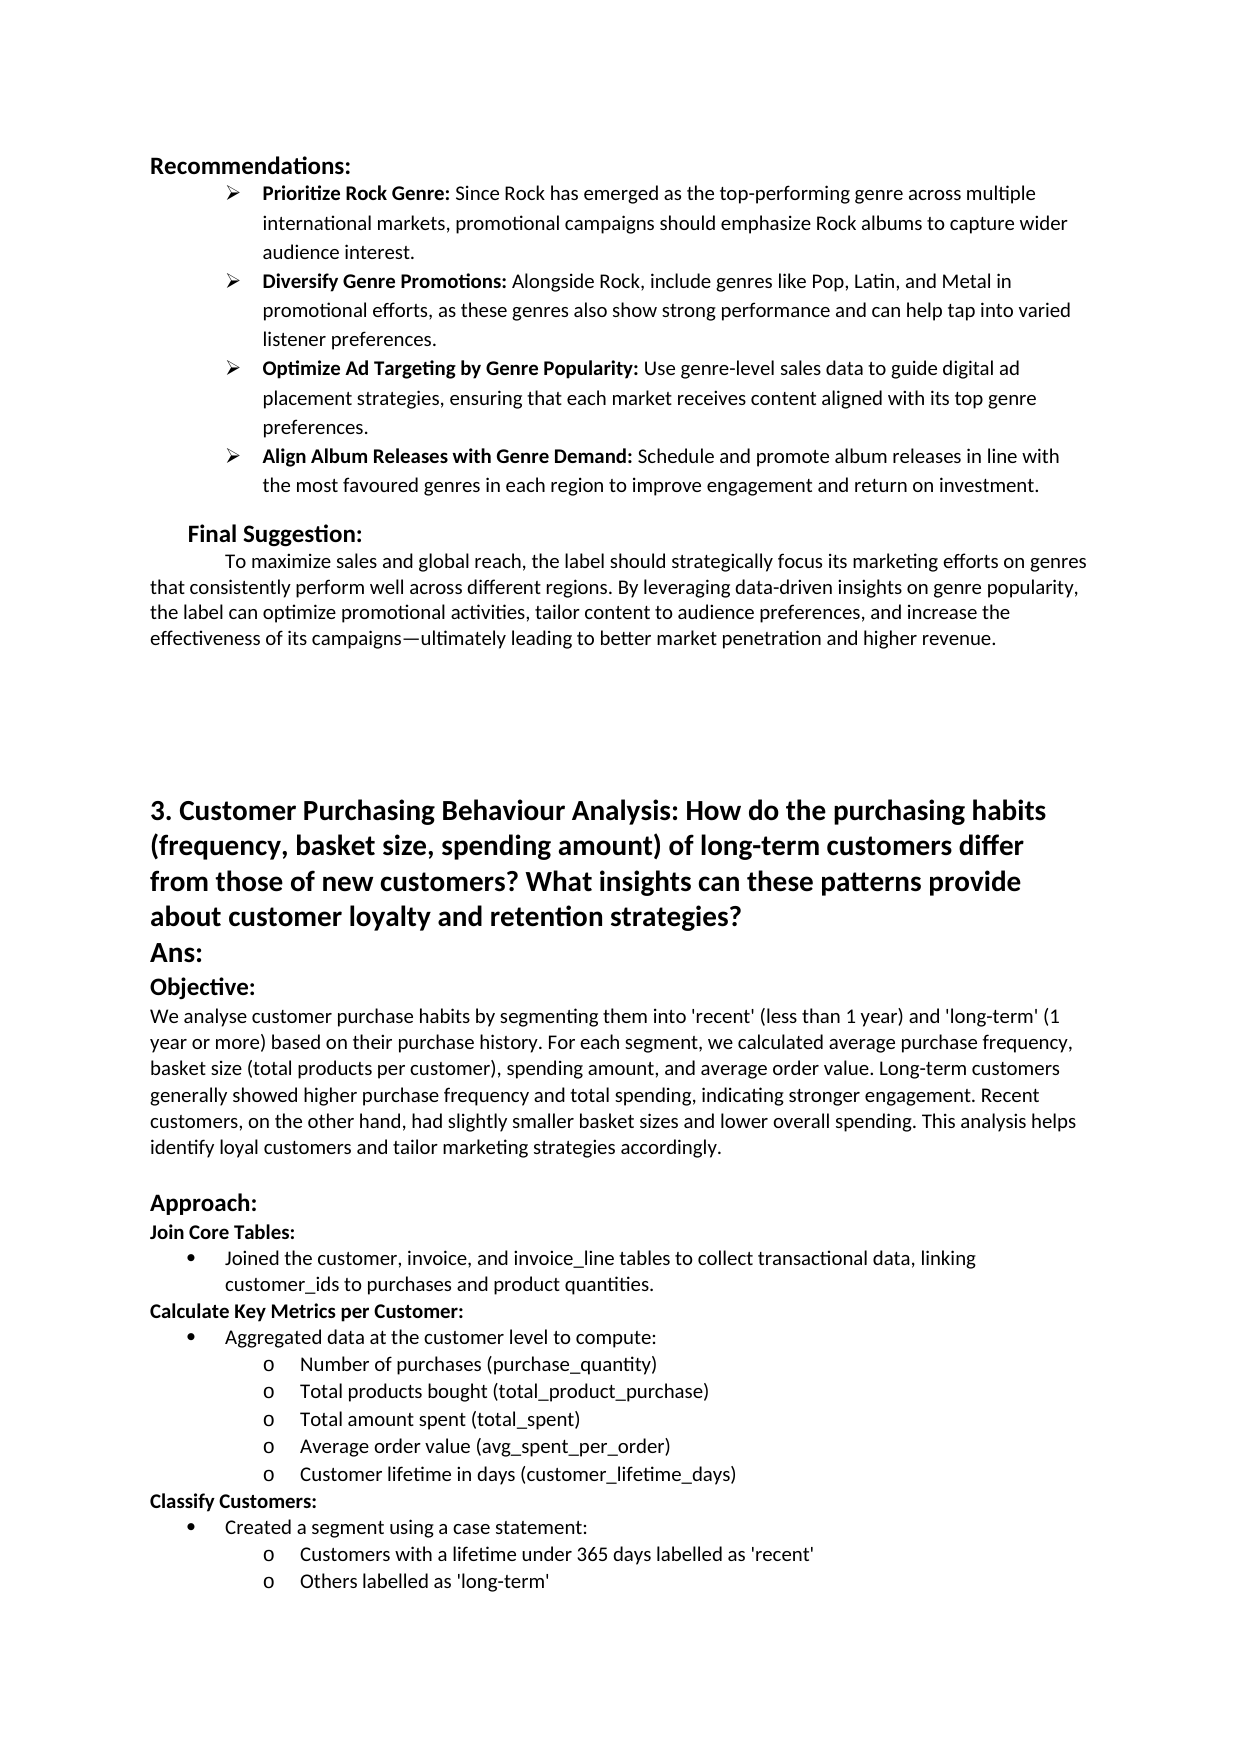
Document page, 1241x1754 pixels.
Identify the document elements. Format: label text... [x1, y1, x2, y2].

list Total products bought (total_product_purchase) [262, 1378, 1090, 1405]
list Number of purchases (purchase_quantity) [262, 1351, 1090, 1377]
text Approach: [150, 1187, 1090, 1218]
list Created a segment using a case statement: [187, 1514, 1090, 1540]
list Aggregated data at the customer level to compute: [187, 1324, 1090, 1350]
text Calculate Key Metrics per Customer: [150, 1298, 1090, 1323]
list Joined the customer, invoice, and invoice_line tables to collect transactional data, linking customer_ids to purchases and product quantities. [187, 1245, 1090, 1297]
text Join Core Tables: [150, 1219, 1090, 1244]
text We analyse customer purchase habits by segmenting them into 'recent' (less than 1 year) and 'long-term' (1 year or more) based on their purchase history. For each segment, we calculated average purchase frequency, basket size (total products per customer), spending amount, and average order value. Long-term customers generally showed higher purchase frequency and total spending, indicating stronger engagement. Recent customers, on the other hand, had slightly smaller basket sizes and lower overall spending. This analysis helps identify loyal customers and tailor marketing strategies accordingly. [150, 1003, 1090, 1160]
list Align Album Releases with Genre Demand: Schedule and promote album releases in line with the most favoured genres in each region to improve engagement and return on investment. [225, 443, 1090, 498]
text Recommendations: [150, 150, 1090, 181]
text Classify Customers: [150, 1488, 1090, 1514]
list Average order value (avg_spent_per_order) [262, 1433, 1090, 1460]
text Final Suggestion: [150, 518, 1090, 548]
text To maximize sales and global reach, the label should strategically focus its marketing efforts on genres that consistently perform well across different regions. By leveraging data-driven insights on genre popularity, the label can optimize promotional activities, tailor content to audience preferences, and increase the effectiveness of its campaigns—ultimately leading to better market penetration and higher revenue. [150, 548, 1090, 650]
list Customers with a lifetime under 365 days labelled as 'recent' [262, 1541, 1090, 1567]
list Total amount spent (total_spent) [262, 1406, 1090, 1432]
list Optimize Ad Targeting by Genre Popularity: Use genre-level sales data to guide digital ad placement strategies, ensuring that each market receives content aligned with its top genre preferences. [225, 356, 1090, 439]
list Diversify Genre Promotions: Alongside Rock, include genres like Pop, Latin, and Metal in promotional efforts, as these genres also show strong performance and can help tap into varied listener preferences. [225, 268, 1090, 352]
list Customer lifetime in days (customer_lifetime_days) [262, 1461, 1090, 1487]
text Ans: [150, 934, 1090, 970]
list Others labelled as 'long-term' [262, 1568, 1090, 1595]
text 3. Customer Purchasing Behaviour Analysis: How do the purchasing habits (frequency, basket size, spending amount) of long-term customers differ from those of new customers? What insights can these patterns provide about customer loyalty and retention strategies? [150, 792, 1090, 934]
text Objective: [150, 971, 1090, 1002]
list Prioritize Rock Genre: Since Rock has emerged as the top-performing genre across multiple international markets, promotional campaigns should emphasize Rock albums to capture wider audience interest. [225, 181, 1090, 264]
